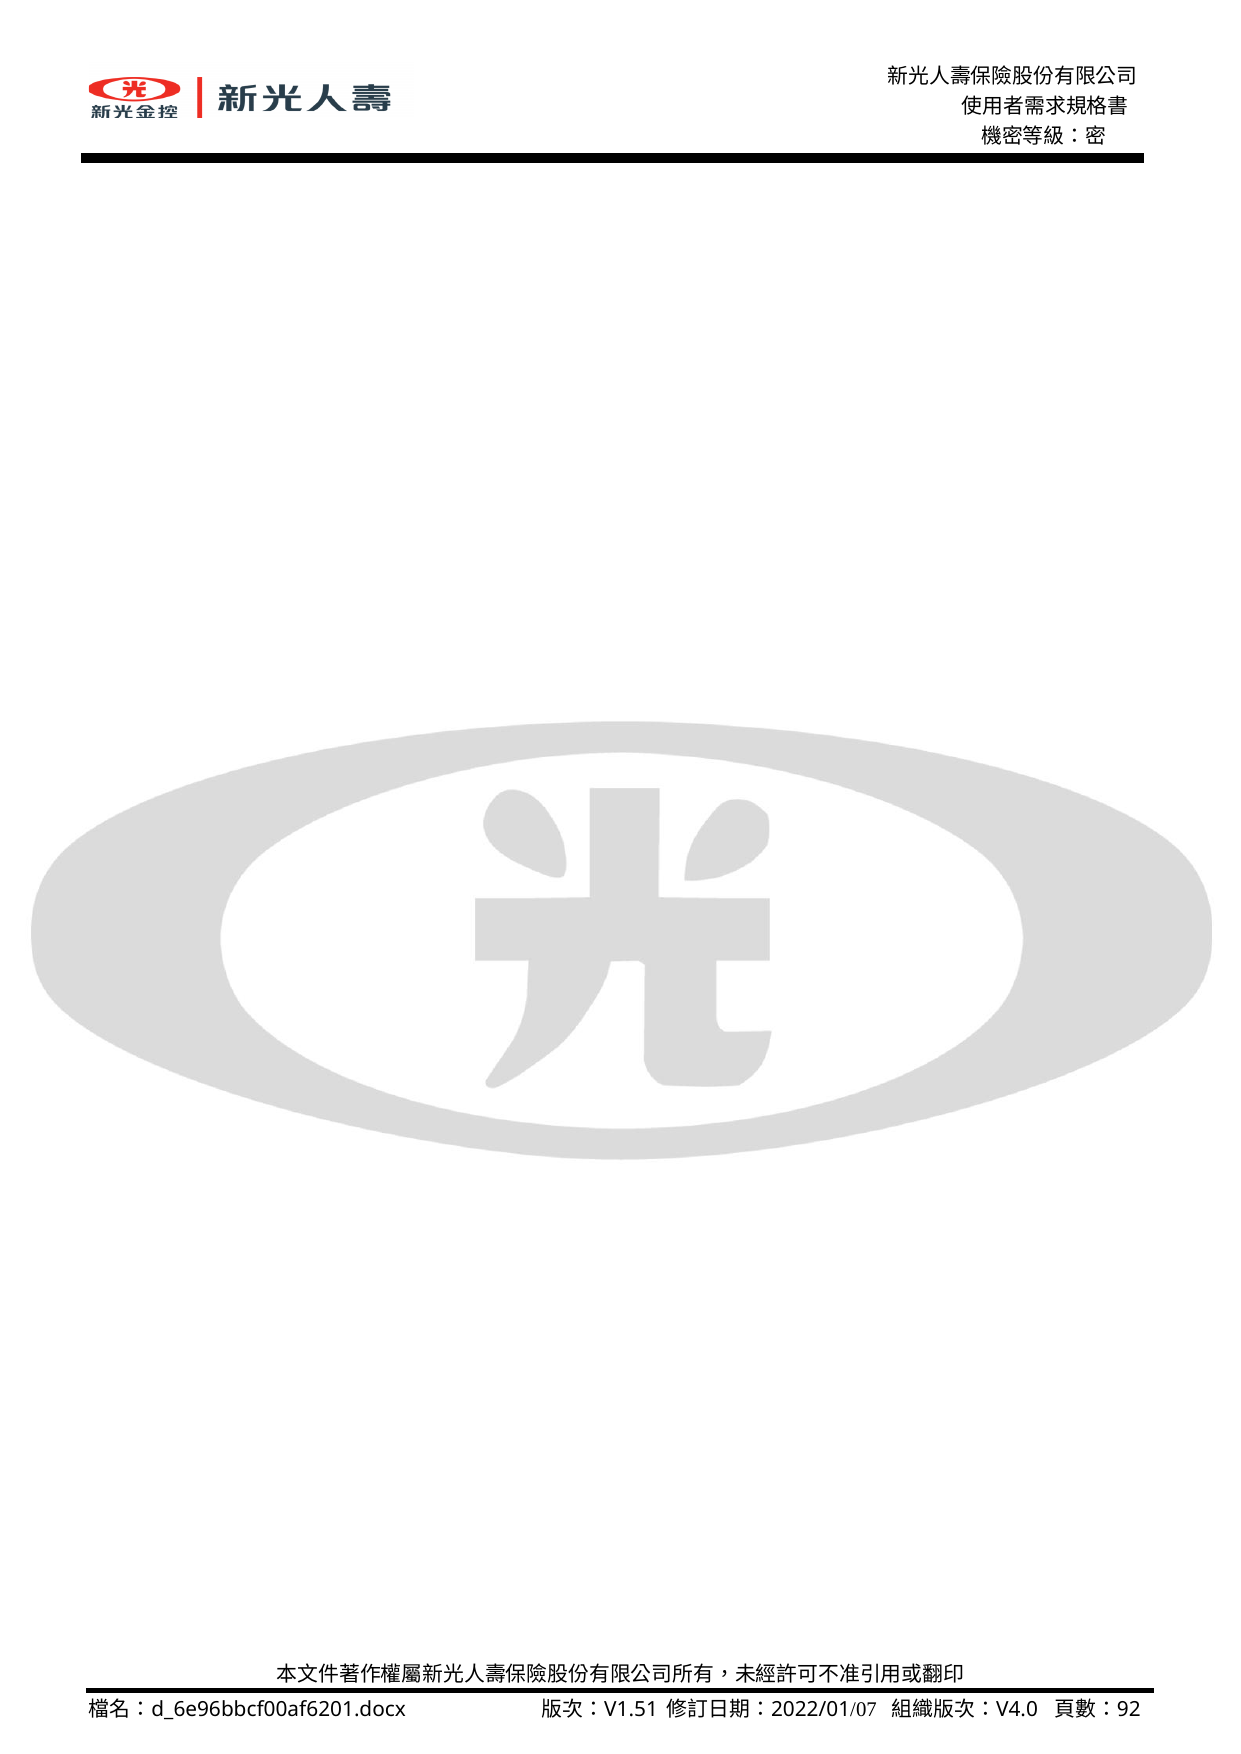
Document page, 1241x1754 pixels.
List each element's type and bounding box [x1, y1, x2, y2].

picture [88, 61, 414, 118]
picture [25, 713, 1215, 1166]
